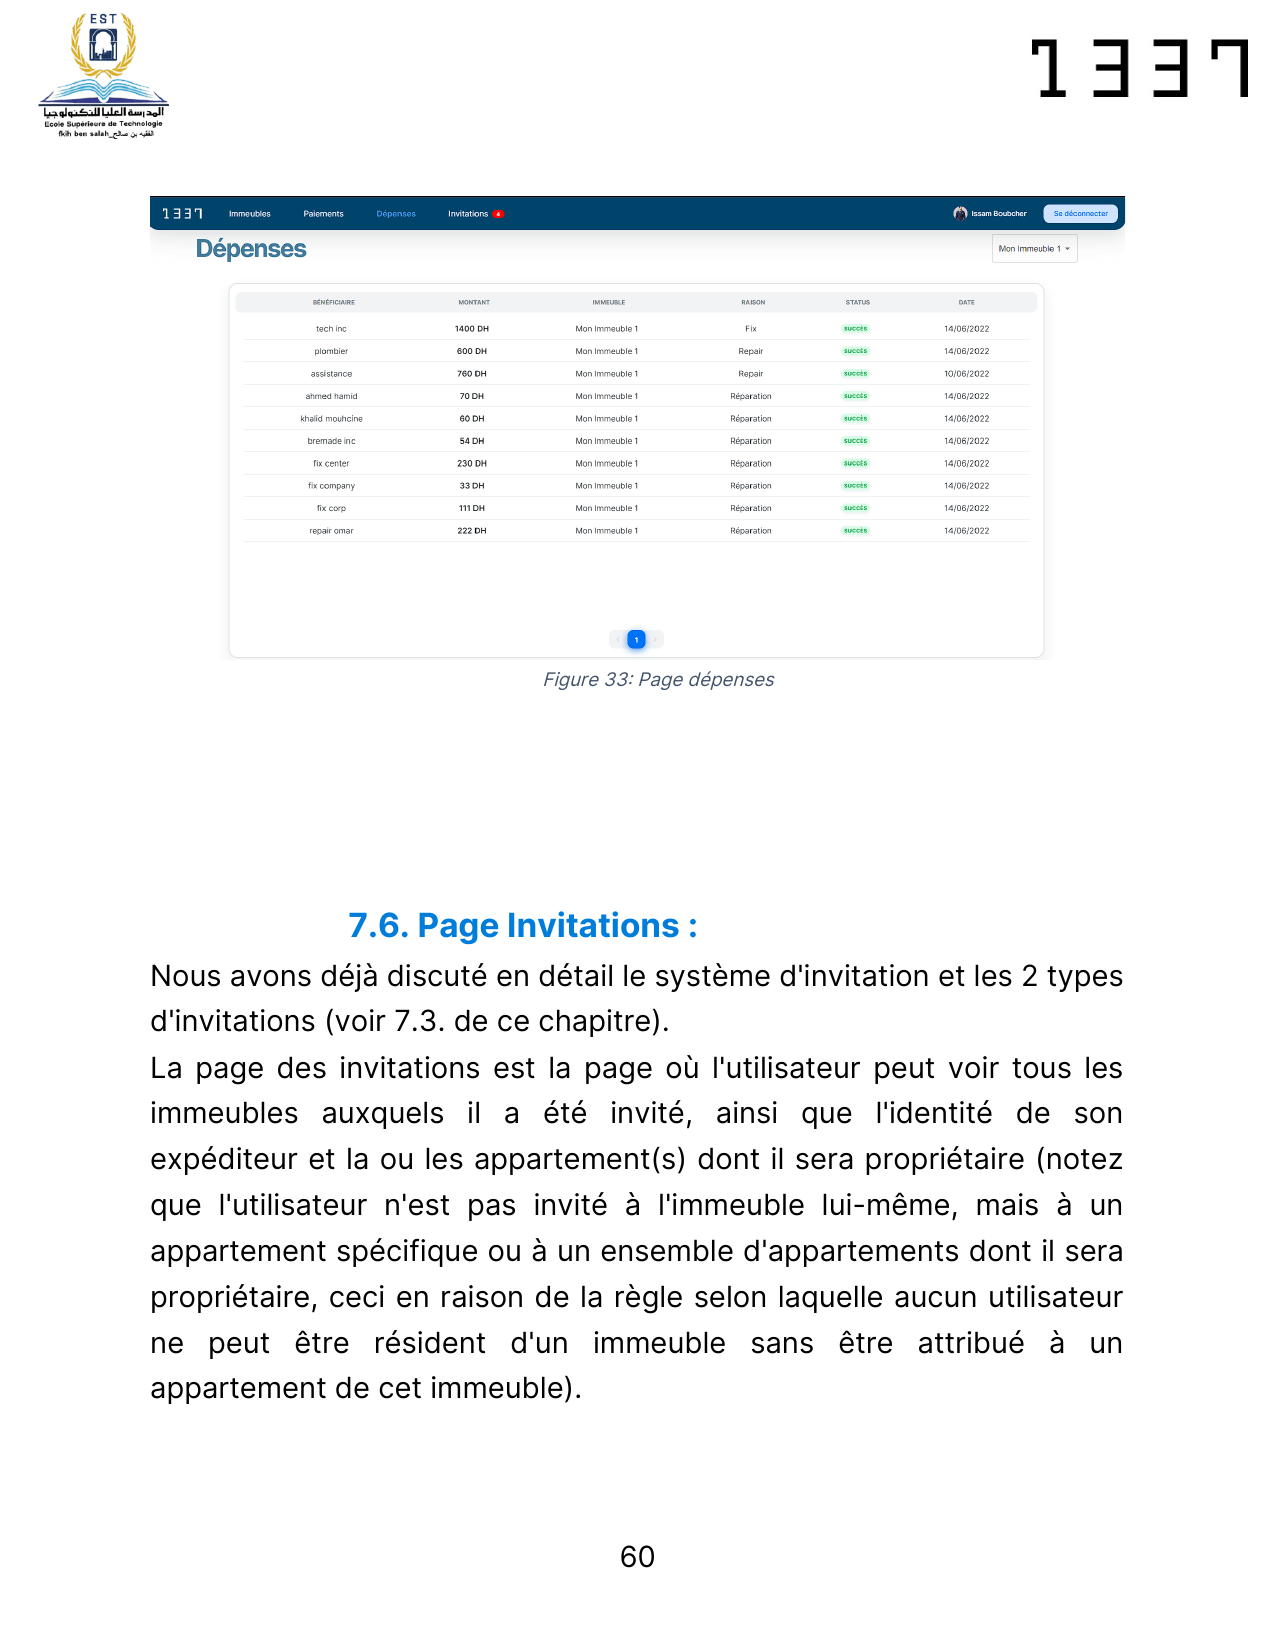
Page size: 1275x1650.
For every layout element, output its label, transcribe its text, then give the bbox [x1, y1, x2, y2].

subtitle 7.6. Page Invitations : [274, 905, 1125, 946]
picture [32, 4, 176, 144]
picture [150, 196, 1125, 660]
text Nous avons déjà discuté en détail le système d'invitation et les 2 types d'invitations (voir 7.3. de ce chapitre). [150, 958, 1125, 1039]
text La page des invitations est la page où l'utilisateur peut voir tous les immeubles auxquels il a été invité, ainsi que l'identité de son expéditeur et la ou les appartement(s) dont il sera propriétaire (notez que l'utilisateur n'est pas invité à l'immeuble lui-même, mais à un appartement spécifique ou à un ensemble d'appartements dont il sera propriétaire, ceci en raison de la règle selon laquelle aucun utilisateur ne peut être résident d'un immeuble sans être attribué à un appartement de cet immeuble). [150, 1050, 1125, 1406]
picture [1022, 27, 1258, 106]
